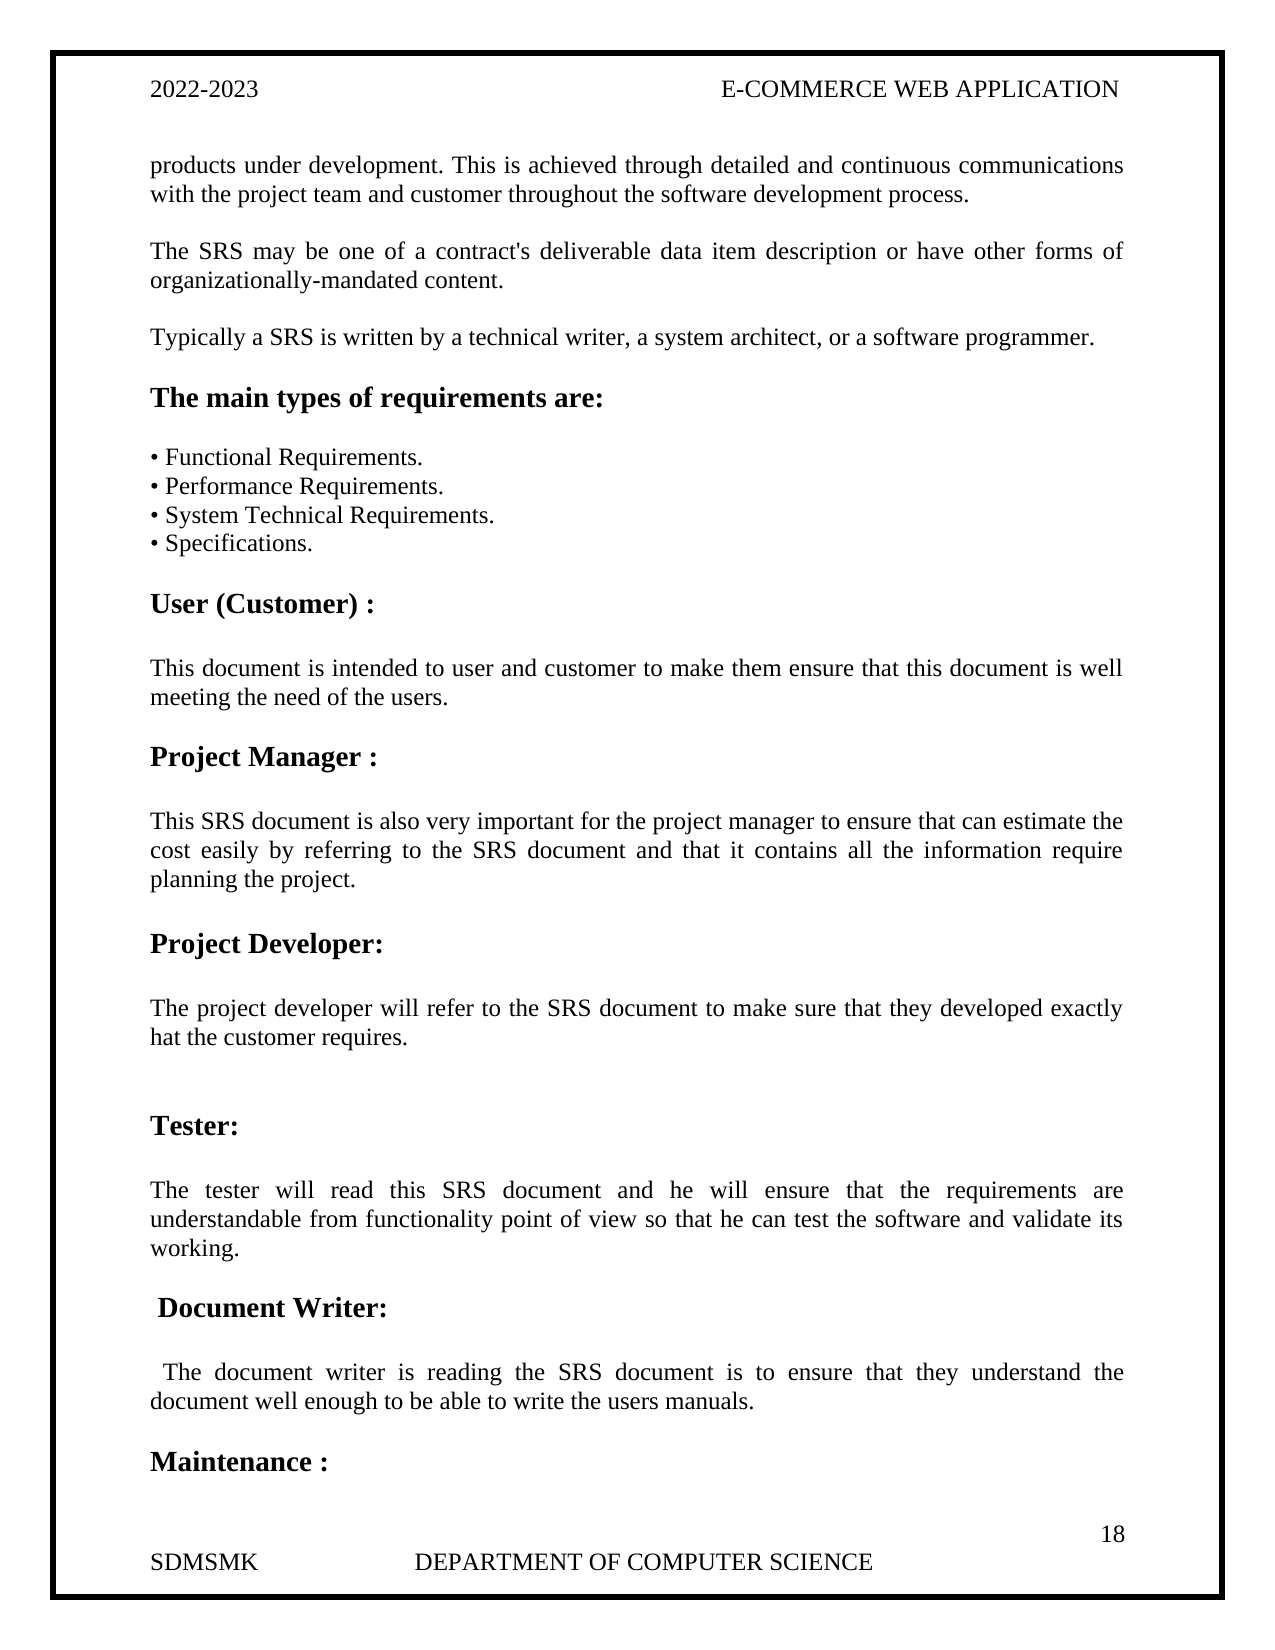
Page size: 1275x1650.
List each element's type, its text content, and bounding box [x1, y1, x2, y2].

text • System Technical Requirements. [150, 500, 1125, 528]
text User (Customer) : [150, 586, 1125, 619]
text The SRS may be one of a contract's deliverable data item description or have other forms of organizationally-mandated content. [150, 236, 1125, 294]
text This document is intended to user and customer to make them ensure that this document is well meeting the need of the users. [150, 653, 1125, 711]
text Document Writer: [150, 1290, 1125, 1324]
text The tester will read this SRS document and he will ensure that the requirements are understandable from functionality point of view so that he can test the software and validate its working. [150, 1175, 1125, 1262]
text Project Manager : [150, 739, 1125, 773]
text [150, 150, 1125, 207]
text • Performance Requirements. [150, 471, 1125, 500]
text The project developer will refer to the SRS document to make sure that they developed exactly hat the customer requires. [150, 993, 1125, 1051]
text • Functional Requirements. [150, 442, 1125, 471]
text • Specifications. [150, 528, 1125, 557]
text The document writer is reading the SRS document is to ensure that they understand the document well enough to be able to write the users manuals. [150, 1357, 1125, 1415]
text Tester: [150, 1108, 1125, 1142]
text This SRS document is also very important for the project manager to ensure that can estimate the cost easily by referring to the SRS document and that it contains all the information require planning the project. [150, 806, 1125, 893]
text Typically a SRS is written by a technical writer, a system architect, or a software programmer. [150, 322, 1125, 351]
text Project Developer: [150, 926, 1125, 960]
text Maintenance : [150, 1444, 1125, 1477]
text The main types of requirements are: [150, 380, 1125, 413]
